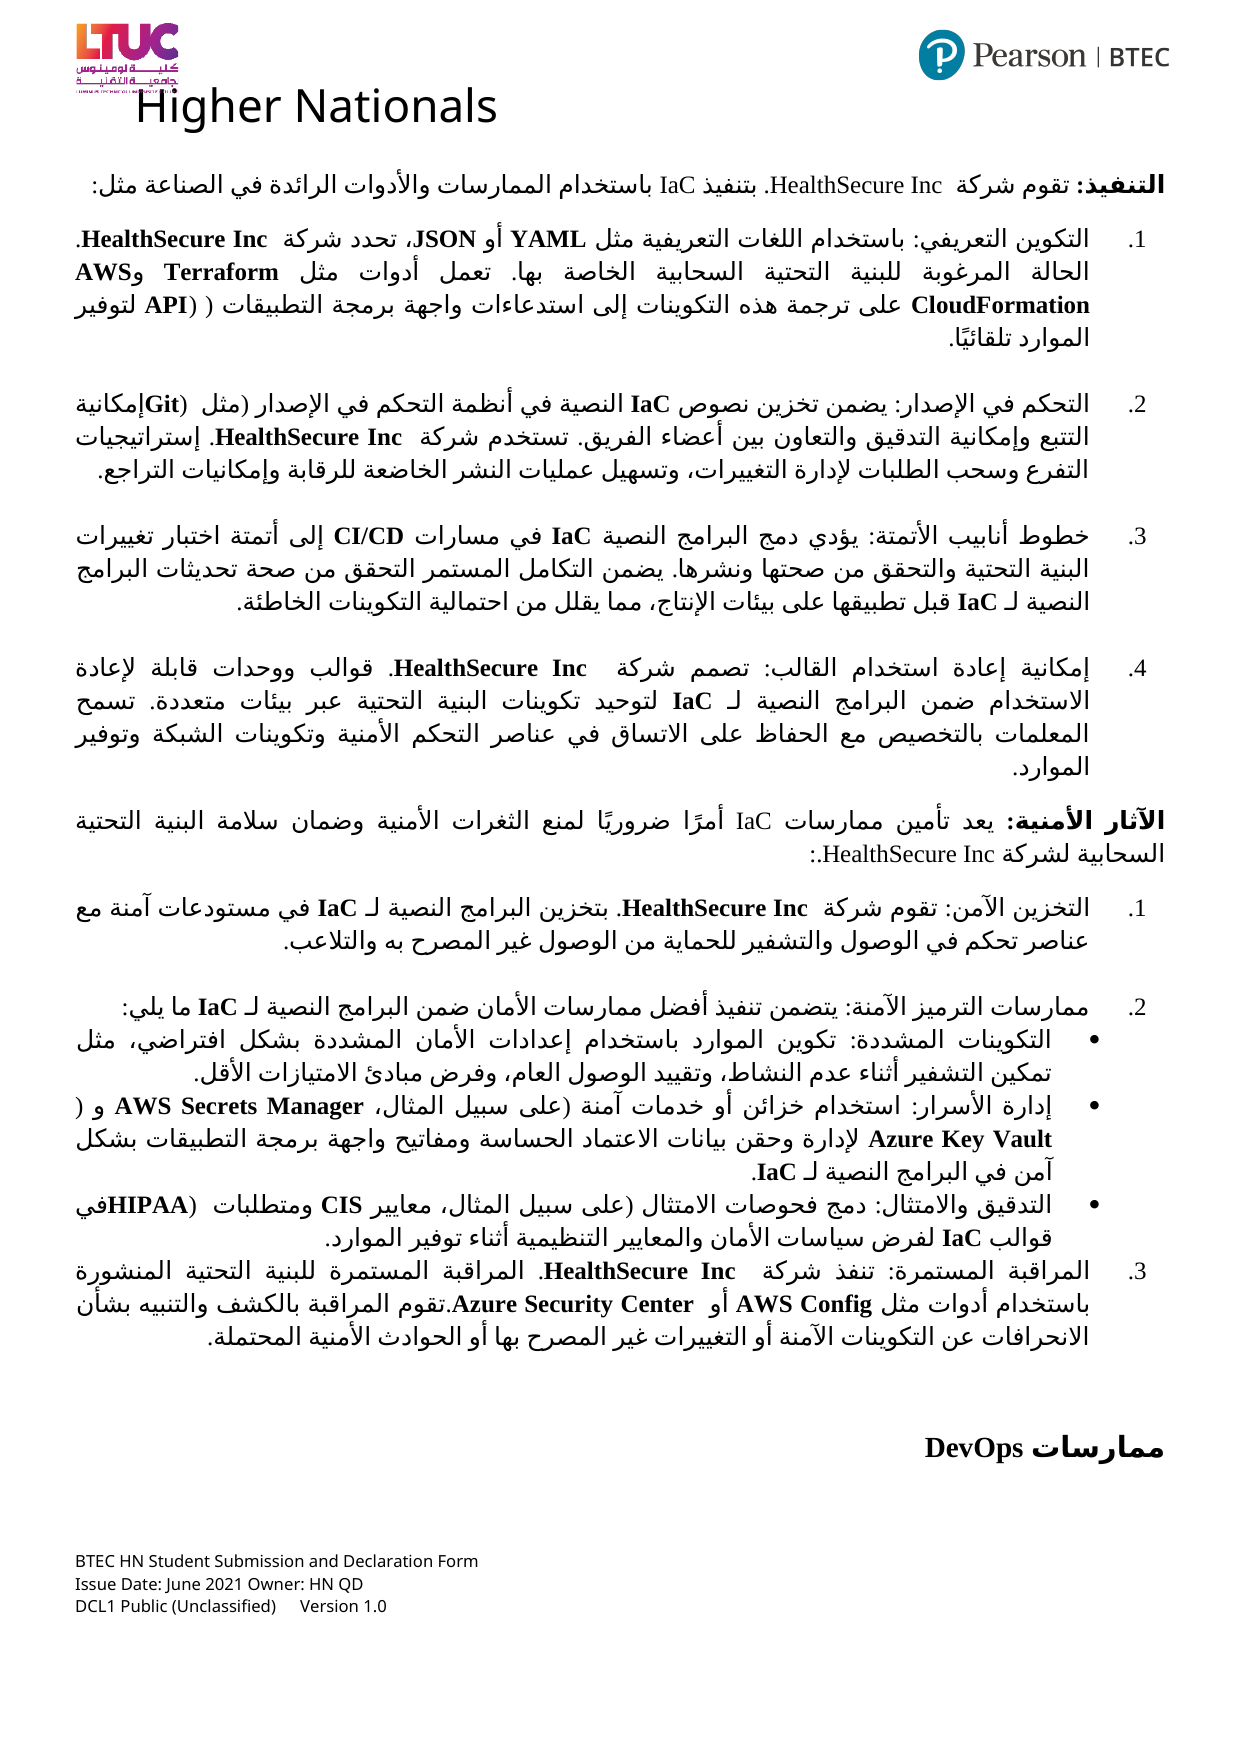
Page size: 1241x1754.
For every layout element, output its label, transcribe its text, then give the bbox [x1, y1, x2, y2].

list خطوط أنابيب الأتمتة: يؤدي دمج البرامج النصية IaC في مسارات CI/CD إلى أتمتة اختبار تغييرات البنية التحتية والتحقق من صحتها ونشرها. يضمن التكامل المستمر التحقق من صحة تحديثات البرامج النصية لـ IaC قبل تطبيقها على بيئات الإنتاج، مما يقلل من احتمالية التكوينات الخاطئة. [75, 521, 1128, 616]
list التخزين الآمن: تقوم شركة HealthSecure Inc. بتخزين البرامج النصية لـ IaC في مستودعات آمنة مع عناصر تحكم في الوصول والتشفير للحماية من الوصول غير المصرح به والتلاعب. [75, 893, 1128, 955]
list إمكانية إعادة استخدام القالب: تصمم شركة HealthSecure Inc. قوالب ووحدات قابلة لإعادة الاستخدام ضمن البرامج النصية لـ IaC لتوحيد تكوينات البنية التحتية عبر بيئات متعددة. تسمح المعلمات بالتخصيص مع الحفاظ على الاتساق في عناصر التحكم الأمنية وتكوينات الشبكة وتوفير الموارد. [75, 653, 1128, 781]
picture [914, 22, 1172, 86]
list إدارة الأسرار: استخدام خزائن أو خدمات آمنة (على سبيل المثال، AWS Secrets Manager و (Azure Key Vault لإدارة وحقن بيانات الاعتماد الحساسة ومفاتيح واجهة برمجة التطبيقات بشكل آمن في البرامج النصية لـ IaC. [75, 1091, 1090, 1186]
text الآثار الأمنية: يعد تأمين ممارسات IaC أمرًا ضروريًا لمنع الثغرات الأمنية وضمان سلامة البنية التحتية السحابية لشركة HealthSecure Inc.: [75, 806, 1165, 868]
picture [75, 22, 179, 91]
list ممارسات الترميز الآمنة: يتضمن تنفيذ أفضل ممارسات الأمان ضمن البرامج النصية لـ IaC ما يلي: [75, 992, 1128, 1021]
text التنفيذ: تقوم شركة HealthSecure Inc. بتنفيذ IaC باستخدام الممارسات والأدوات الرائدة في الصناعة مثل: [75, 170, 1165, 199]
list التكوينات المشددة: تكوين الموارد باستخدام إعدادات الأمان المشددة بشكل افتراضي، مثل تمكين التشفير أثناء عدم النشاط، وتقييد الوصول العام، وفرض مبادئ الامتيازات الأقل. [75, 1025, 1090, 1087]
text ممارسات DevOps [75, 1430, 1165, 1464]
list التحكم في الإصدار: يضمن تخزين نصوص IaC النصية في أنظمة التحكم في الإصدار (مثل (Gitإمكانية التتبع وإمكانية التدقيق والتعاون بين أعضاء الفريق. تستخدم شركة HealthSecure Inc. إستراتيجيات التفرع وسحب الطلبات لإدارة التغييرات، وتسهيل عمليات النشر الخاضعة للرقابة وإمكانيات التراجع. [75, 389, 1128, 484]
list التكوين التعريفي: باستخدام اللغات التعريفية مثل YAML أو JSON، تحدد شركة HealthSecure Inc. الحالة المرغوبة للبنية التحتية السحابية الخاصة بها. تعمل أدوات مثل Terraform وAWS CloudFormation على ترجمة هذه التكوينات إلى استدعاءات واجهة برمجة التطبيقات ( (API لتوفير الموارد تلقائيًا. [75, 224, 1128, 352]
list المراقبة المستمرة: تنفذ شركة HealthSecure Inc. المراقبة المستمرة للبنية التحتية المنشورة باستخدام أدوات مثل AWS Config أو Azure Security Center.تقوم المراقبة بالكشف والتنبيه بشأن الانحرافات عن التكوينات الآمنة أو التغييرات غير المصرح بها أو الحوادث الأمنية المحتملة. [75, 1256, 1128, 1351]
list التدقيق والامتثال: دمج فحوصات الامتثال (على سبيل المثال، معايير CIS ومتطلبات (HIPAAفي قوالب IaC لفرض سياسات الأمان والمعايير التنظيمية أثناء توفير الموارد. [75, 1190, 1090, 1252]
